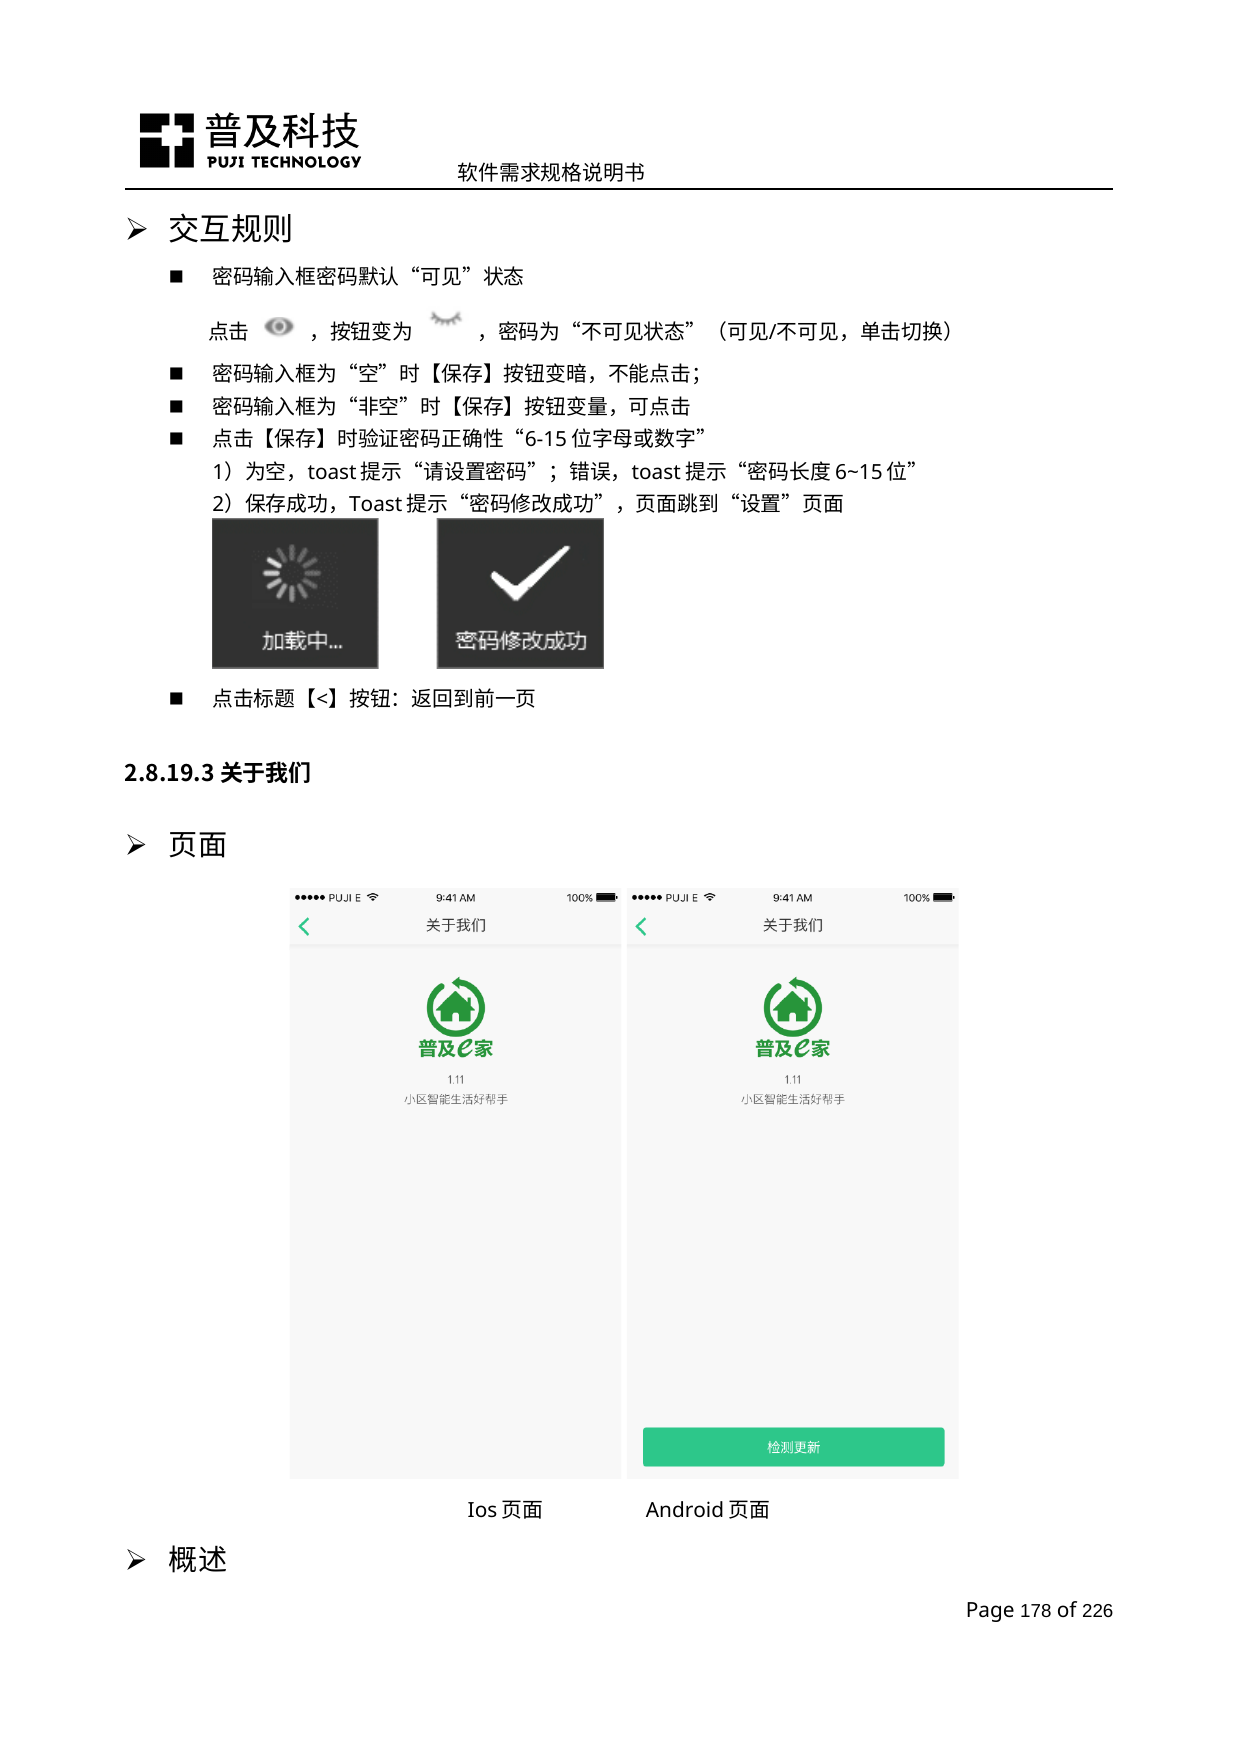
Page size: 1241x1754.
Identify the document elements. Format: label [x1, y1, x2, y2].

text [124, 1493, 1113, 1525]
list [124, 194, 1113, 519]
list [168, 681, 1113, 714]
picture [212, 518, 604, 669]
picture [124, 103, 365, 180]
picture [289, 888, 622, 1479]
picture [626, 888, 959, 1479]
picture [413, 302, 478, 340]
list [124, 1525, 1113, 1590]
picture [249, 317, 309, 340]
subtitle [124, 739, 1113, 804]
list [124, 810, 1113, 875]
